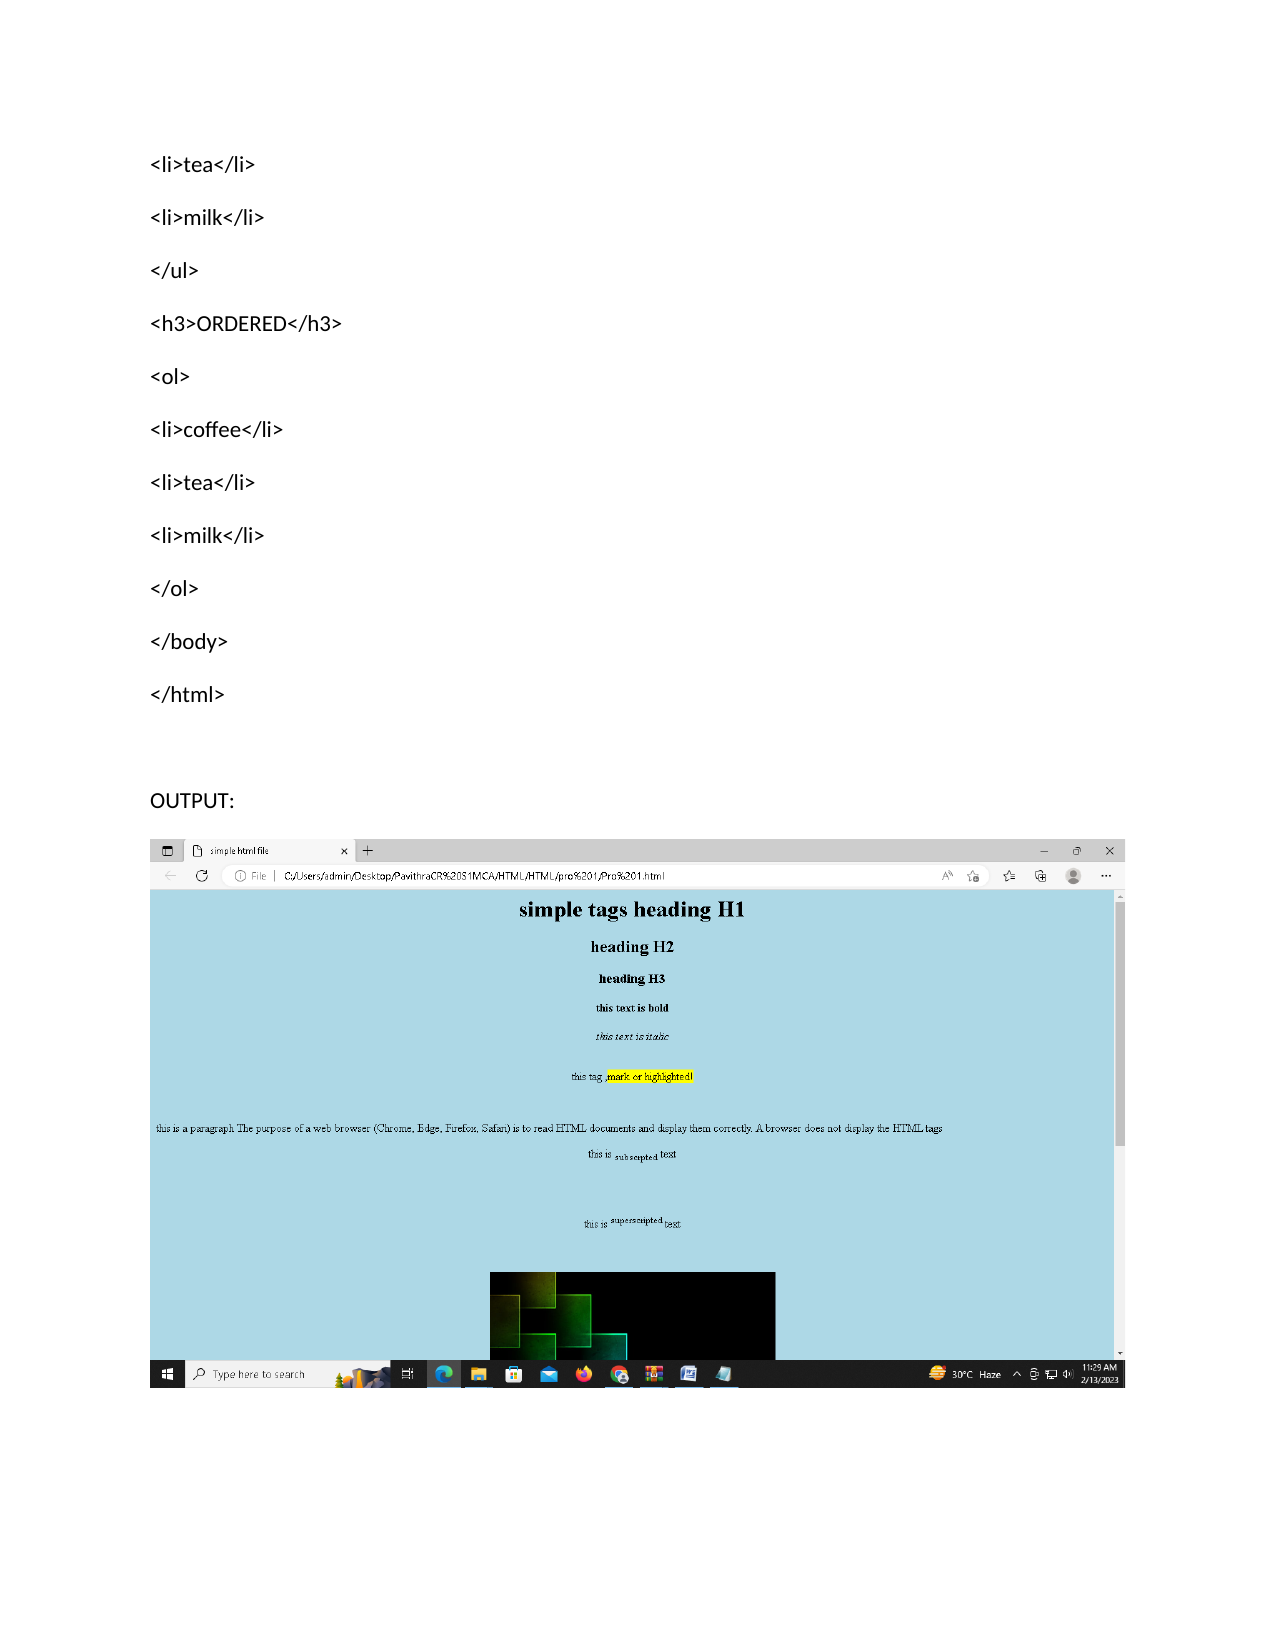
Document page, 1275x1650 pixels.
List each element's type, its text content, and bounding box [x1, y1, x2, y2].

text <li>tea</li> [150, 150, 1125, 178]
text <li>milk</li> [150, 203, 1125, 231]
text <li>coffee</li> [150, 415, 1125, 443]
text <li>milk</li> [150, 521, 1125, 549]
text </html> [150, 680, 1125, 708]
text <h3>ORDERED</h3> [150, 309, 1125, 337]
text </ol> [150, 574, 1125, 602]
text </body> [150, 627, 1125, 655]
text <ol> [150, 362, 1125, 390]
picture [150, 839, 1125, 1388]
text </ul> [150, 256, 1125, 284]
text OUTPUT: [150, 786, 1125, 814]
text <li>tea</li> [150, 468, 1125, 496]
